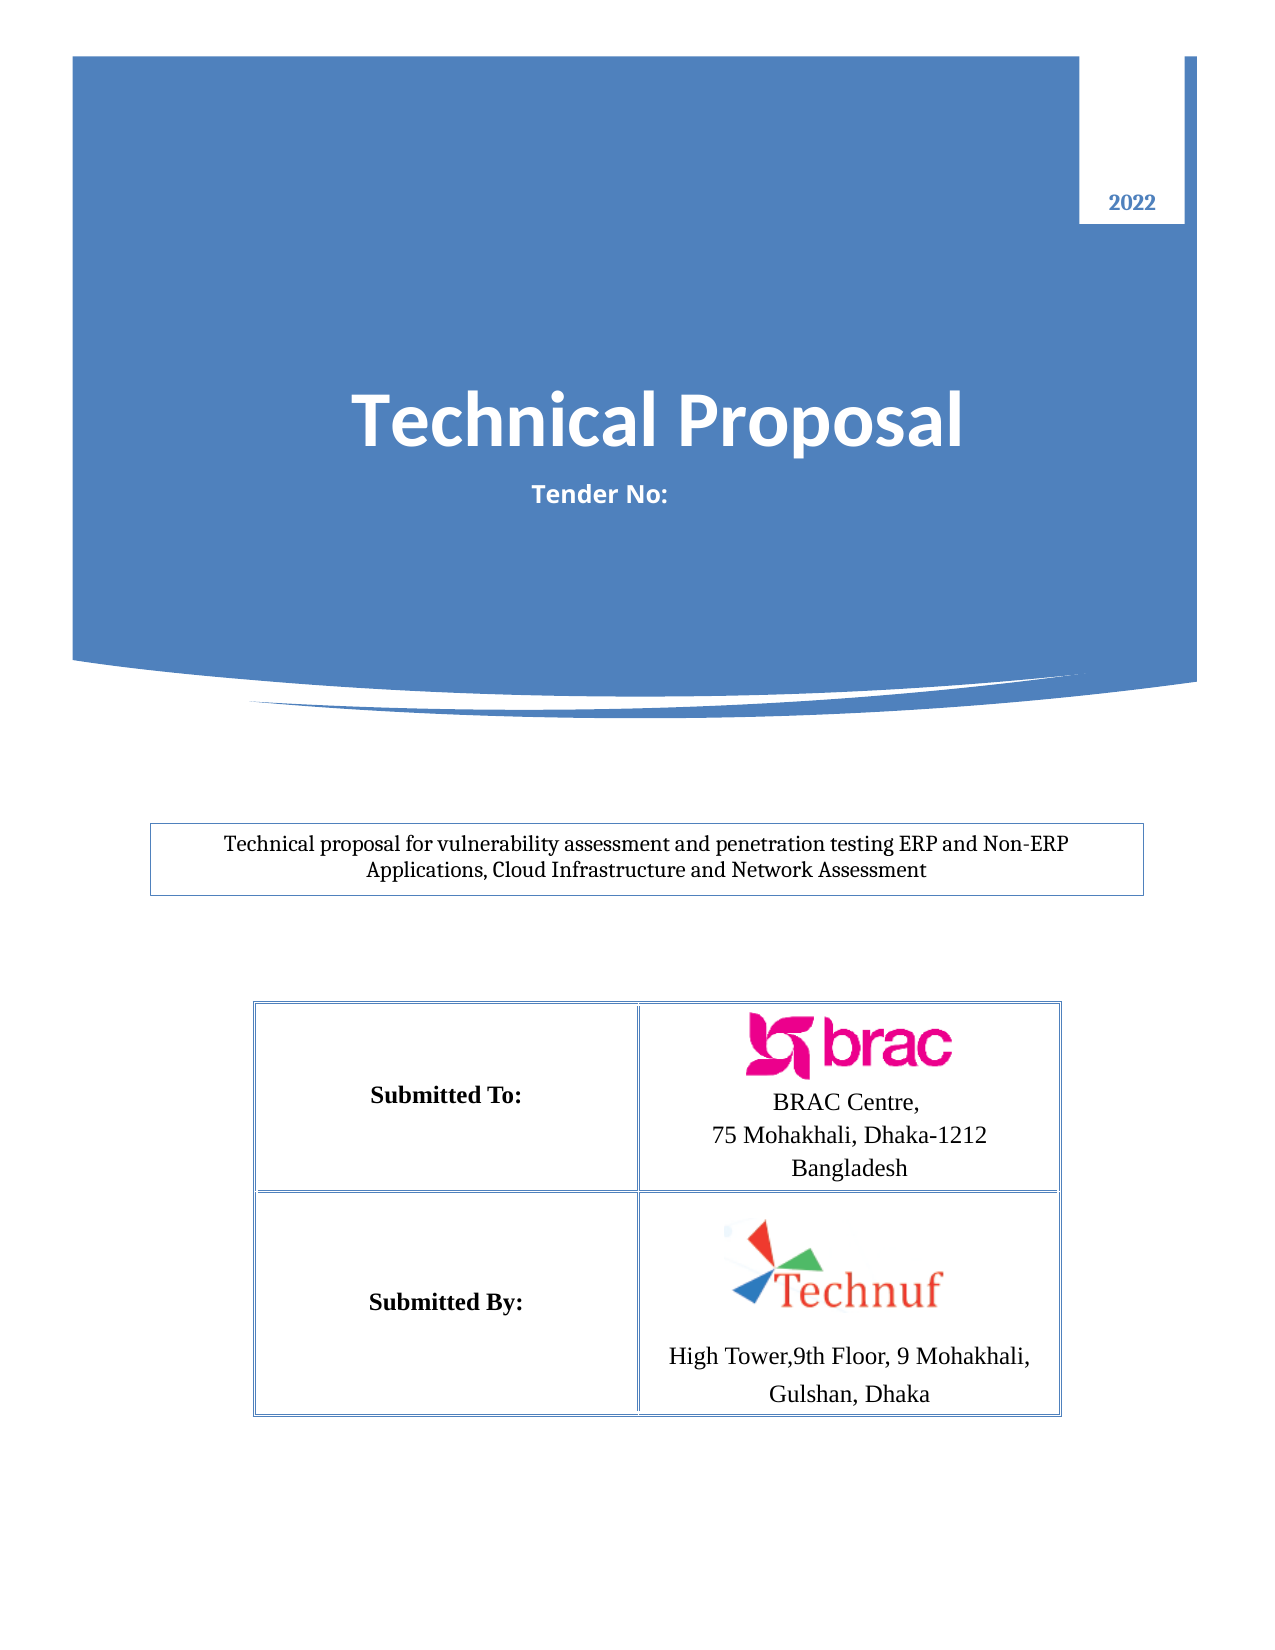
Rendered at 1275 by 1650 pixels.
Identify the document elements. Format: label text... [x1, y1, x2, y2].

picture [744, 1007, 955, 1083]
table_header Submitted To: [256, 1004, 638, 1190]
table_header BRAC Centre, 75 Mohakhali, Dhaka-1212 Bangladesh [638, 1004, 1059, 1190]
table_cell Submitted By: [254, 1190, 638, 1413]
table_cell High Tower,9th Floor, 9 Mohakhali, Gulshan, Dhaka [638, 1190, 1060, 1413]
picture [724, 1218, 953, 1313]
